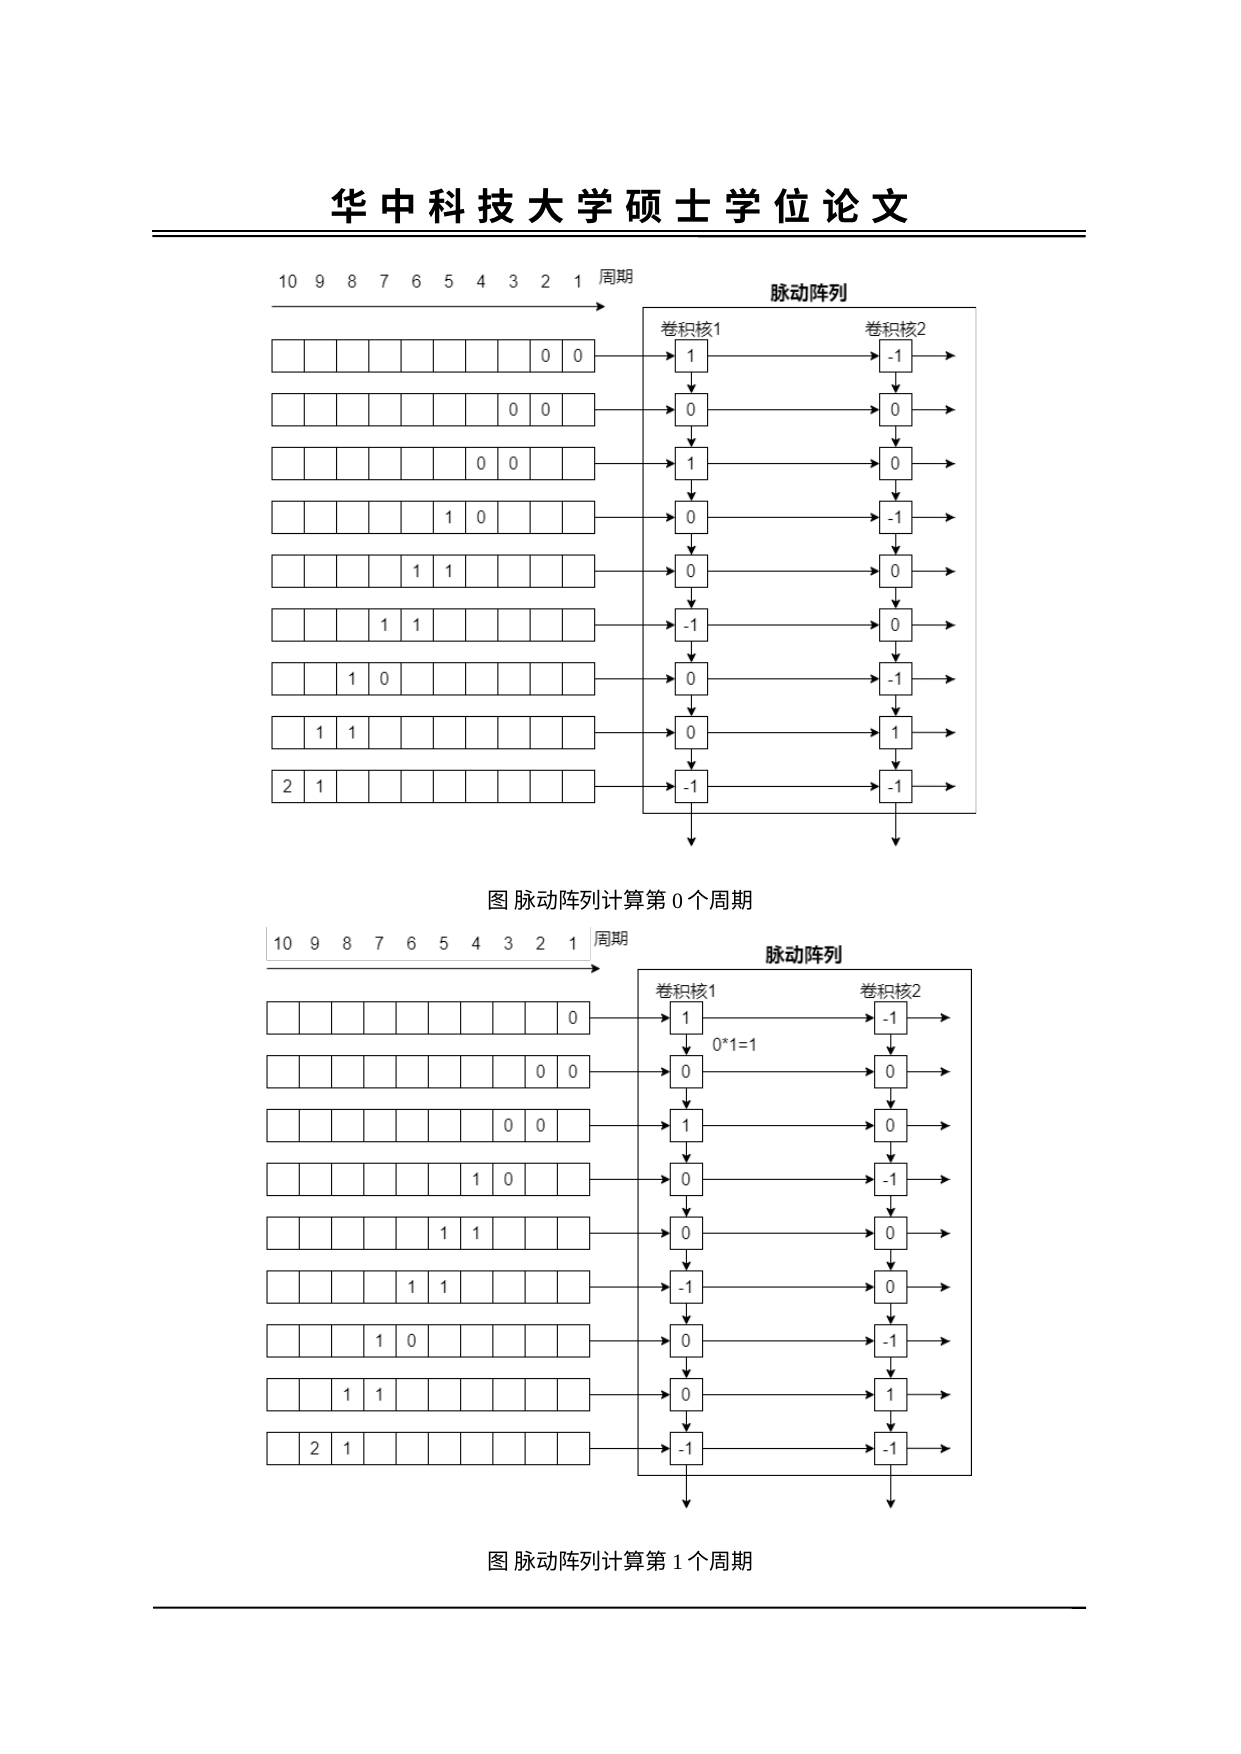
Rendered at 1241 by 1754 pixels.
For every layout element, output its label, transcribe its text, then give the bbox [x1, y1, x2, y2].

text 图 脉动阵列计算第1个周期 [153, 1544, 1087, 1576]
picture [264, 265, 977, 857]
picture [259, 927, 972, 1518]
text 图 脉动阵列计算第0个周期 [153, 883, 1087, 915]
